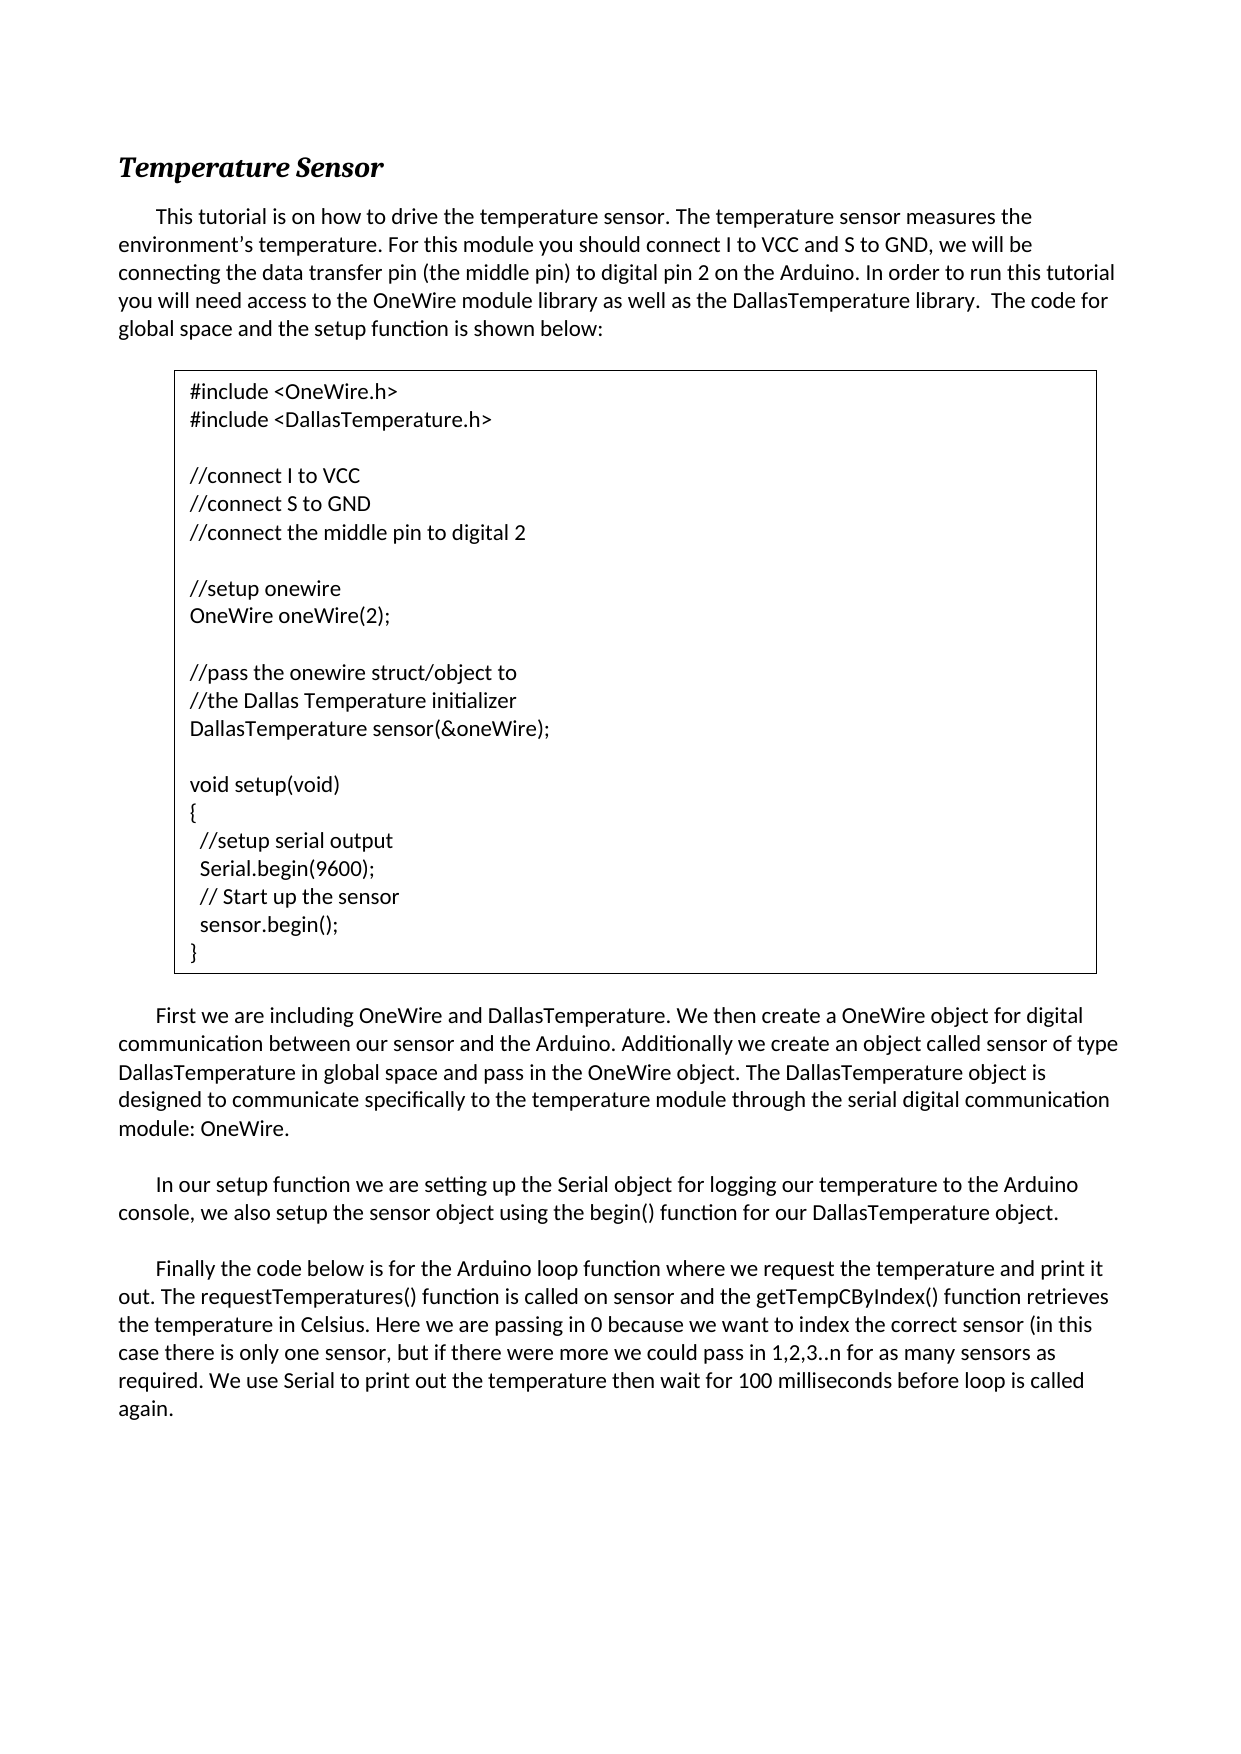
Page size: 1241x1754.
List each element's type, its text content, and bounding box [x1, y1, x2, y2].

subtitle Temperature Sensor [118, 151, 1122, 185]
text Finally the code below is for the Arduino loop function where we request the temperature and print it out. The requestTemperatures() function is called on sensor and the getTempCByIndex() function retrieves the temperature in Celsius. Here we are passing in 0 because we want to index the correct sensor (in this case there is only one sensor, but if there were more we could pass in 1,2,3..n for as many sensors as required. We use Serial to print out the temperature then wait for 100 milliseconds before loop is called again. [118, 1254, 1122, 1422]
text This tutorial is on how to drive the temperature sensor. The temperature sensor measures the environment’s temperature. For this module you should connect I to VCC and S to GND, we will be connecting the data transfer pin (the middle pin) to digital pin 2 on the Arduino. In order to run this tutorial you will need access to the OneWire module library as well as the DallasTemperature library. The code for global space and the setup function is shown below: [118, 202, 1122, 342]
text First we are including OneWire and DallasTemperature. We then create a OneWire object for digital communication between our sensor and the Arduino. Additionally we create an object called sensor of type DallasTemperature in global space and pass in the OneWire object. The DallasTemperature object is designed to communicate specifically to the temperature module through the serial digital communication module: OneWire. [118, 1002, 1122, 1142]
text In our setup function we are setting up the Serial object for logging our temperature to the Arduino console, we also setup the sensor object using the begin() function for our DallasTemperature object. [118, 1170, 1122, 1226]
